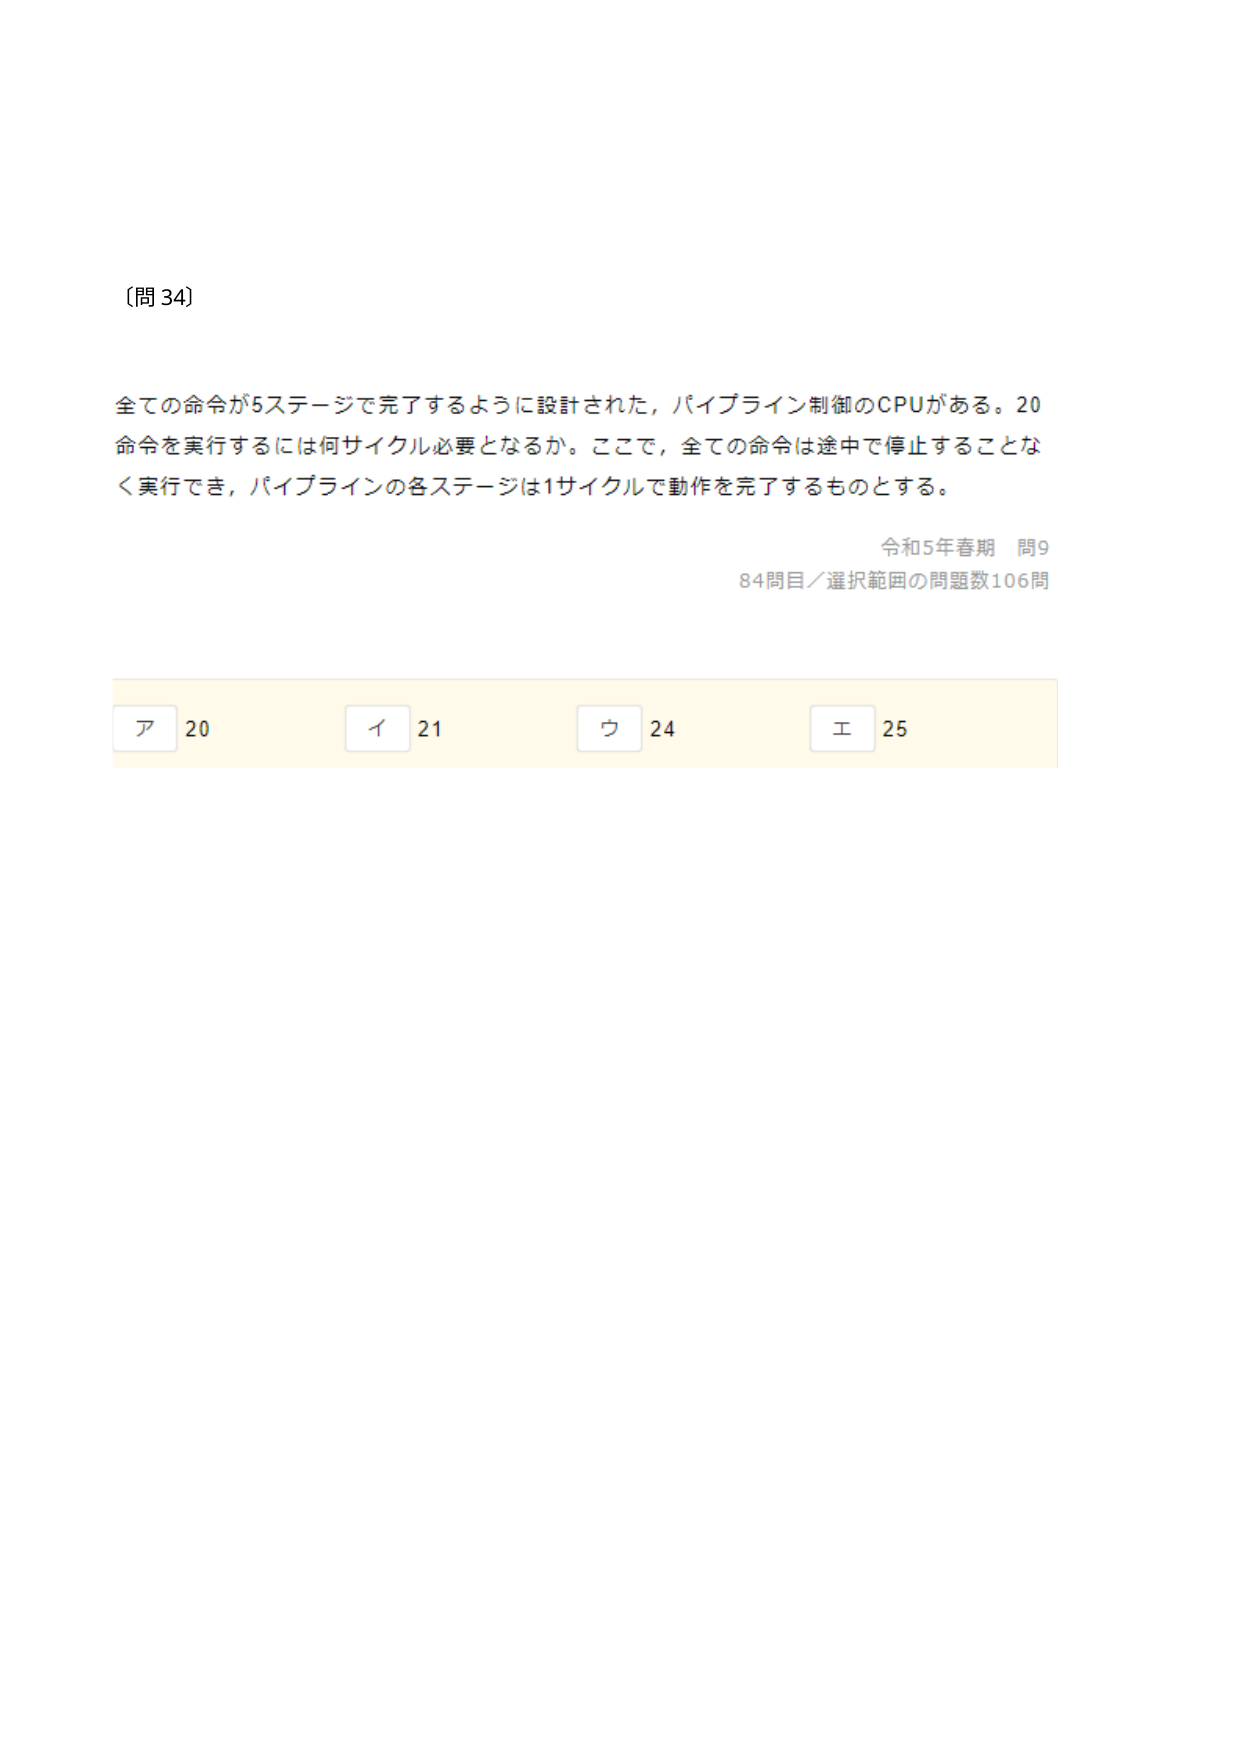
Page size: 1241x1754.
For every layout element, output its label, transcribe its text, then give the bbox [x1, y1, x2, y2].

picture [112, 389, 1058, 768]
text 〔問34〕 [112, 277, 1128, 314]
